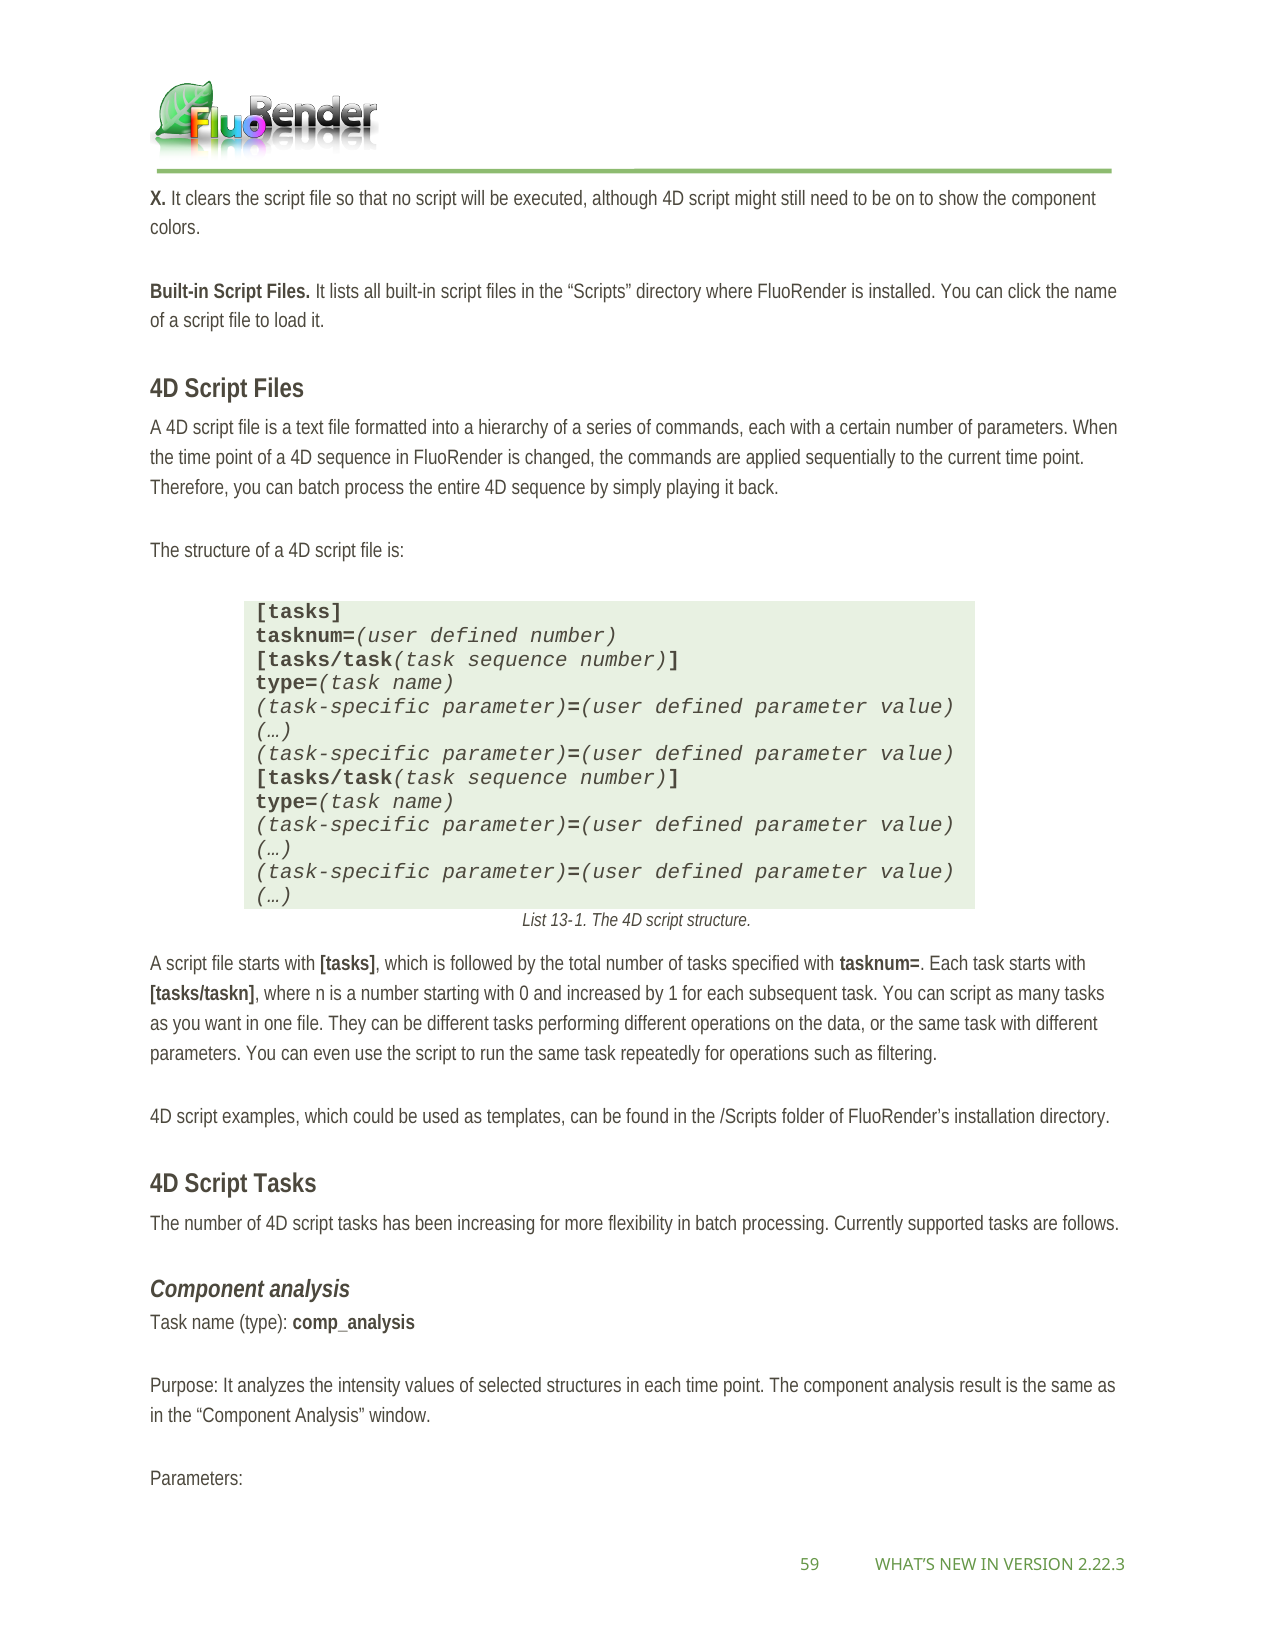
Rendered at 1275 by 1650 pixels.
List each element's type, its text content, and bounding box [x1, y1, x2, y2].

text The structure of a 4D script file is: [150, 538, 1125, 562]
subtitle 4D Script Tasks [150, 1167, 1125, 1198]
text The number of 4D script tasks has been increasing for more flexibility in batch processing. Currently supported tasks are follows. [150, 1211, 1125, 1235]
table_header [tasks] tasknum=(user defined number) [tasks/task(task sequence number)] type=(task name) (task-specific parameter)=(user defined parameter value) (…) (task-specific parameter)=(user defined parameter value) [tasks/task(task sequence number)] type=(task name) (task-specific parameter)=(user defined parameter value) (…) (task-specific parameter)=(user defined parameter value) (…) [244, 601, 975, 909]
text 4D script examples, which could be used as templates, can be found in the /Scripts folder of FluoRender’s installation directory. [150, 1104, 1125, 1128]
subtitle Component analysis [150, 1274, 1125, 1303]
text Purpose: It analyzes the intensity values of selected structures in each time point. The component analysis result is the same as in the “Component Analysis” window. [150, 1373, 1125, 1427]
text A 4D script file is a text file formatted into a hierarchy of a series of commands, each with a certain number of parameters. When the time point of a 4D sequence in FluoRender is changed, the commands are applied sequentially to the current time point. Therefore, you can batch process the entire 4D sequence by simply playing it back. [150, 415, 1125, 499]
text Built-in Script Files. It lists all built-in script files in the “Scripts” directory where FluoRender is installed. You can click the name of a script file to load it. [150, 278, 1125, 332]
picture [150, 75, 379, 162]
text X. It clears the script file so that no script will be executed, although 4D script might still need to be on to show the component colors. [150, 185, 1125, 239]
text A script file starts with [tasks], which is followed by the total number of tasks specified with tasknum=. Each task starts with [tasks/taskn], where n is a number starting with 0 and increased by 1 for each subsequent task. You can script as many tasks as you want in one file. They can be different tasks performing different operations on the data, or the same task with different parameters. You can even use the script to run the same task repeatedly for operations such as filtering. [150, 951, 1125, 1065]
subtitle 4D Script Files [150, 372, 1125, 403]
text List 13-1. The 4D script structure. [150, 909, 1125, 930]
text Parameters: [150, 1466, 1125, 1490]
text Task name (type): comp_analysis [150, 1310, 1125, 1334]
